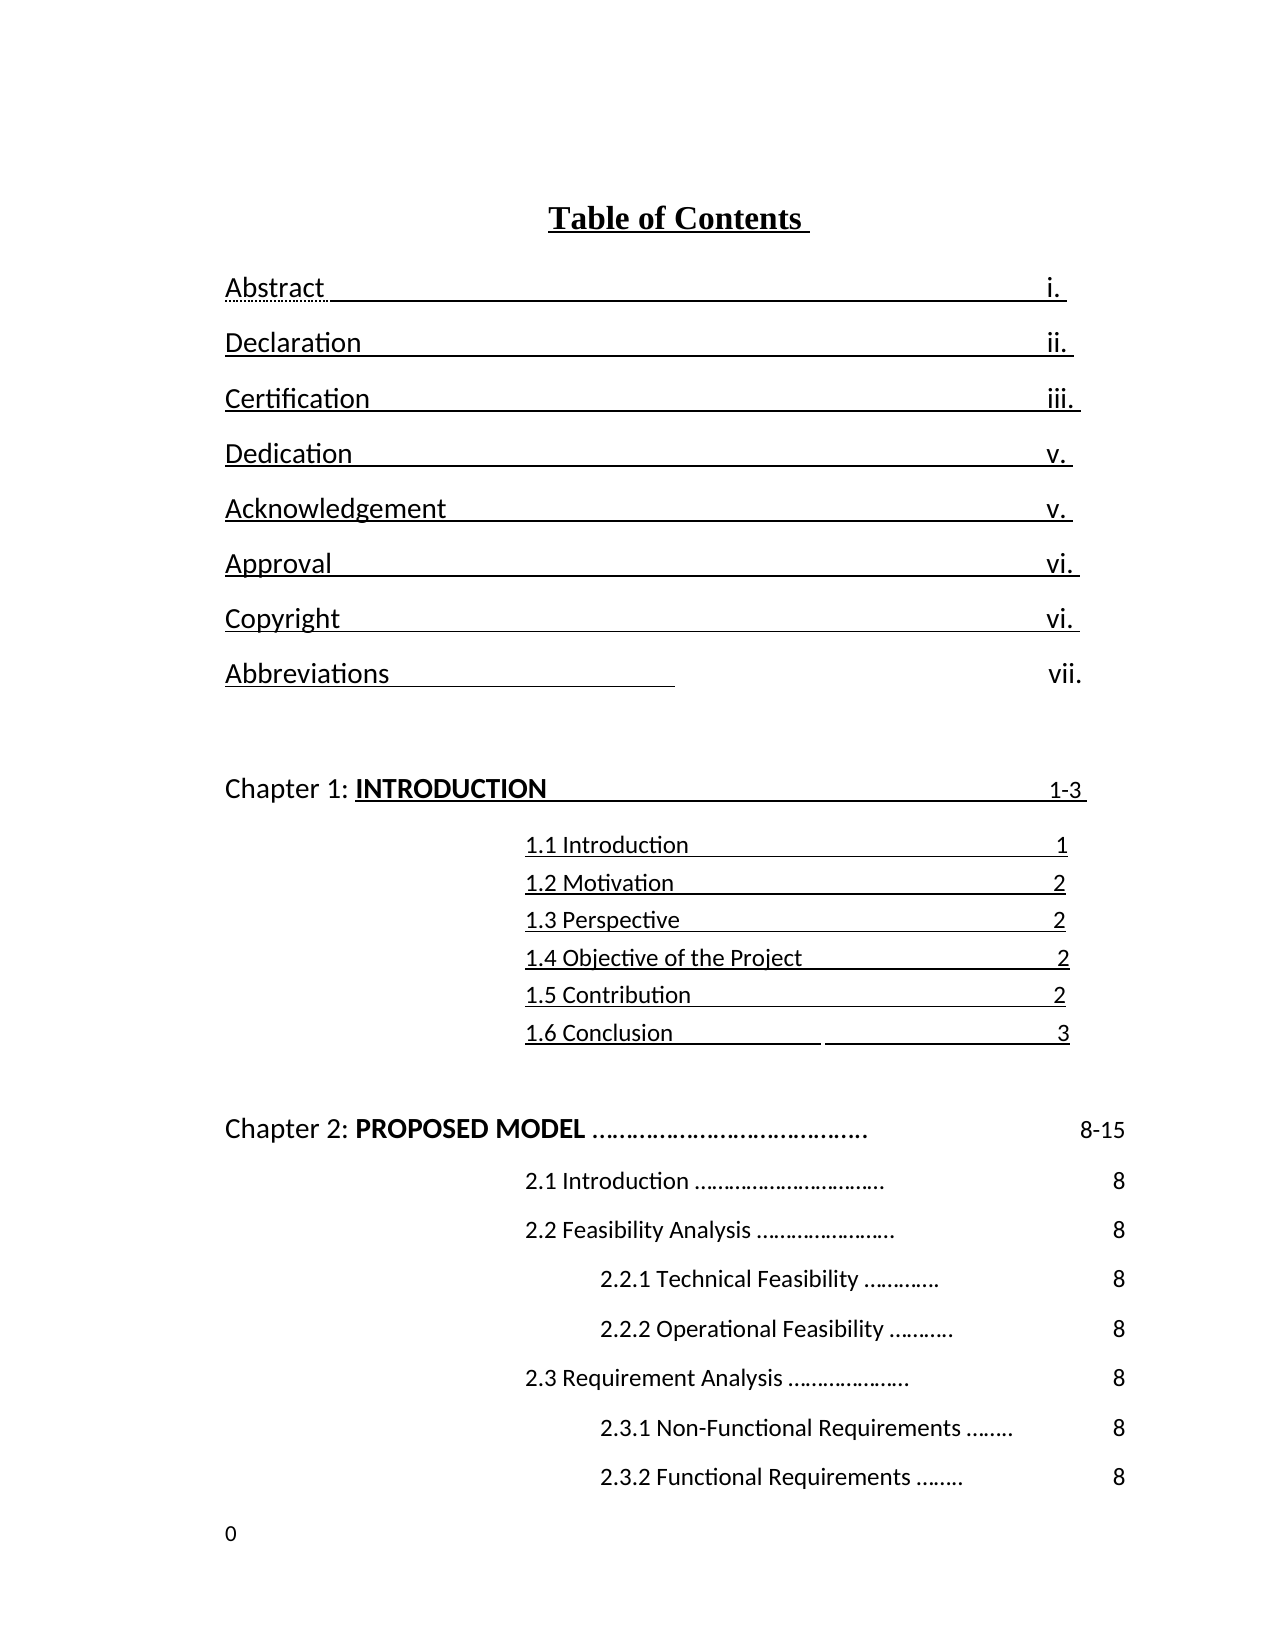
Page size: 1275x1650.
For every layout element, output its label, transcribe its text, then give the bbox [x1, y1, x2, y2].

text 2.3 Requirement Analysis ………………… 8 [525, 1362, 1125, 1393]
text Abstract i. [225, 269, 1125, 305]
text Dedication v. [225, 435, 1125, 470]
text 2.3.1 Non-Functional Requirements …….. 8 [600, 1412, 1125, 1442]
text 2.2 Feasibility Analysis …………………… 8 [525, 1214, 1125, 1245]
text Acknowledgement v. [225, 490, 1125, 526]
text Chapter 1: INTRODUCTION 1-3 [225, 770, 1125, 806]
text 1.5 Contribution 2 [450, 980, 1125, 1010]
text 1.3 Perspective 2 [450, 905, 1125, 935]
text Abbreviations vii. [225, 655, 1125, 691]
text Table of Contents [319, 198, 1030, 236]
text 2.2.2 Operational Feasibility ……….. 8 [600, 1313, 1125, 1343]
text Certification iii. [225, 380, 1125, 415]
text 1.2 Motivation 2 [450, 867, 1125, 898]
text 2.2.1 Technical Feasibility …………. 8 [600, 1263, 1125, 1294]
text 2.3.2 Functional Requirements …….. 8 [600, 1461, 1125, 1492]
text Declaration ii. [225, 324, 1125, 360]
text 2.1 Introduction …………………………… 8 [525, 1165, 1125, 1195]
text Approval vi. [225, 545, 1125, 581]
text 1.6 Conclusion 3 [450, 1017, 1125, 1048]
text Copyright vi. [225, 600, 1125, 636]
text 1.4 Objective of the Project 2 [450, 942, 1125, 973]
text Chapter 2: PROPOSED MODEL ………………………………….. 8-15 [225, 1110, 1125, 1146]
text 1.1 Introduction 1 [450, 830, 1125, 860]
